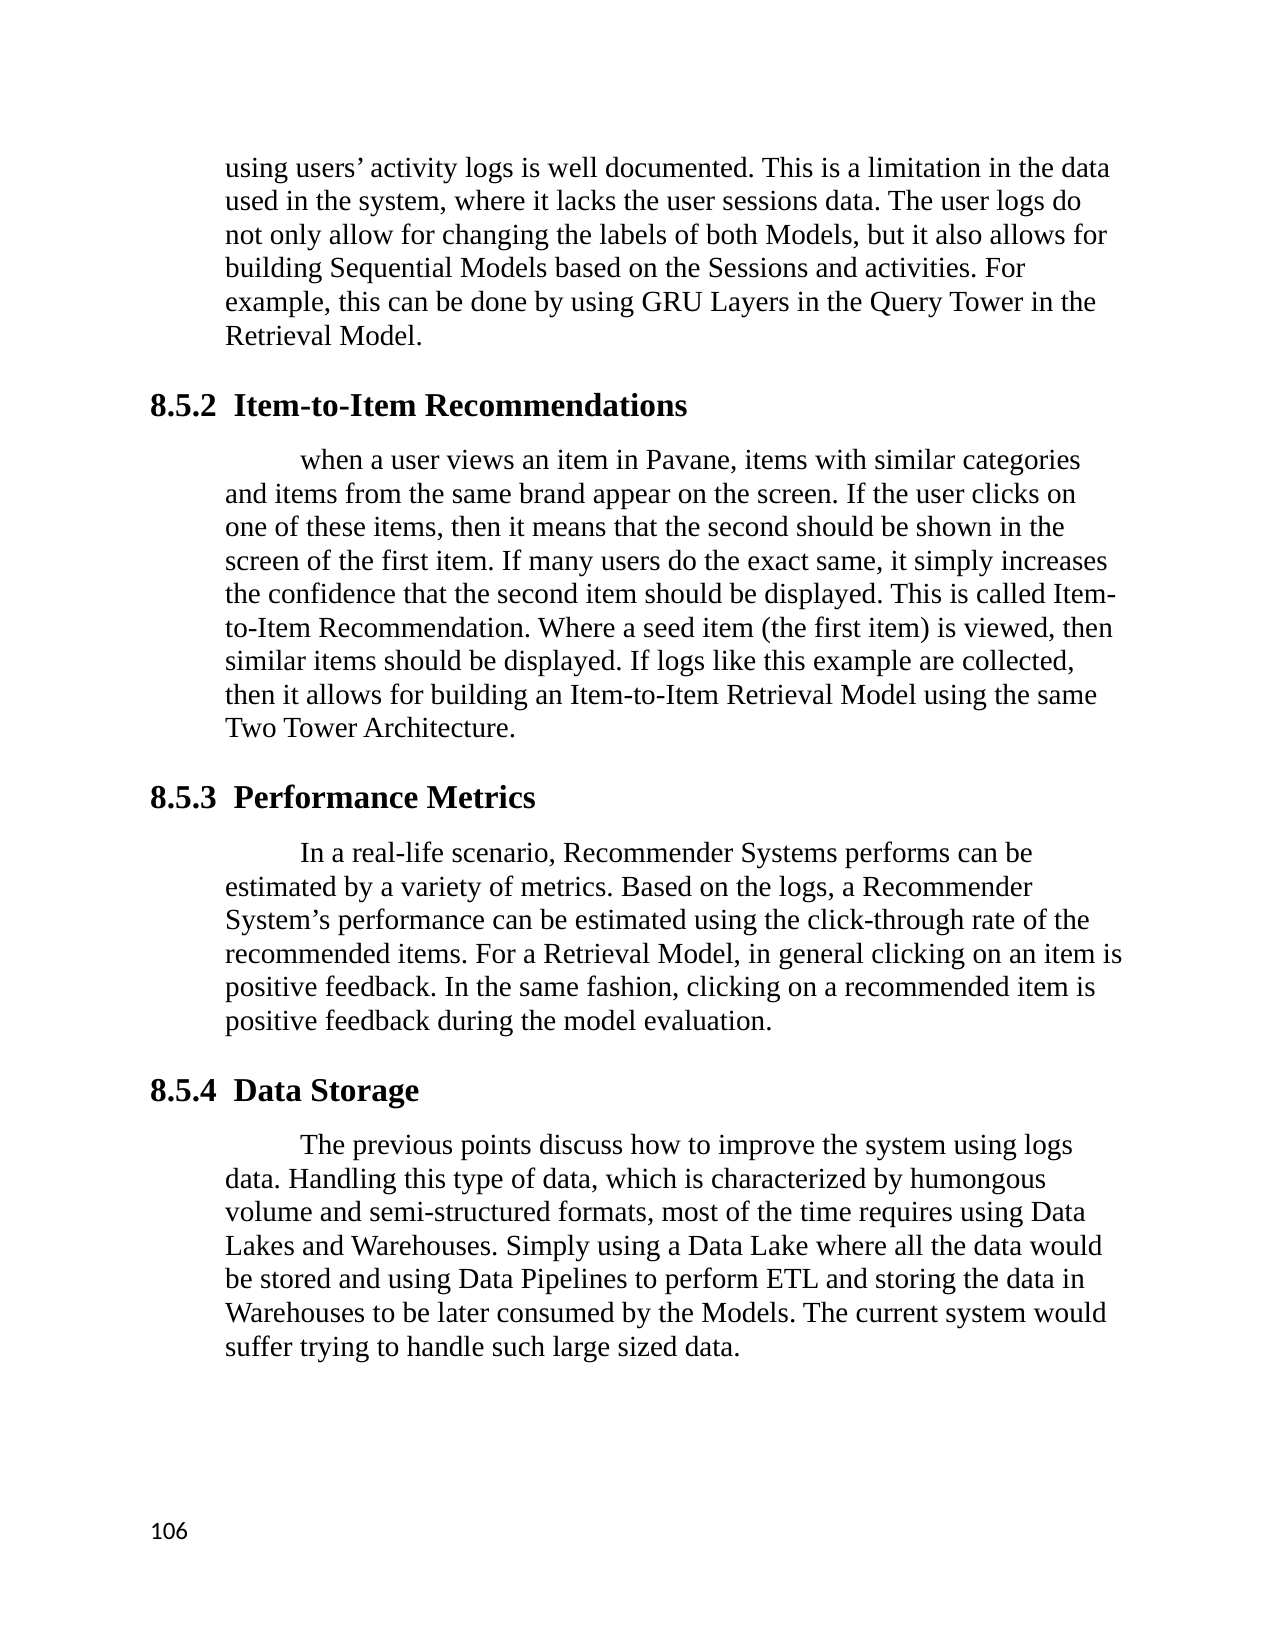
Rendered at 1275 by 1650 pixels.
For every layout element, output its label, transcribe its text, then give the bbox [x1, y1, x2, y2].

text 8.5.2 Item-to-Item Recommendations [150, 385, 1125, 423]
text The previous points discuss how to improve the system using logs data. Handling this type of data, which is characterized by humongous volume and semi-structured formats, most of the time requires using Data Lakes and Warehouses. Simply using a Data Lake where all the data would be stored and using Data Pipelines to perform ETL and storing the data in Warehouses to be later consumed by the Models. The current system would suffer trying to handle such large sized data. [225, 1127, 1125, 1362]
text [225, 150, 1125, 351]
text 8.5.4 Data Storage [150, 1070, 1125, 1108]
text 8.5.3 Performance Metrics [150, 778, 1125, 816]
text In a real-life scenario, Recommender Systems performs can be estimated by a variety of metrics. Based on the logs, a Recommender System’s performance can be estimated using the click-through rate of the recommended items. For a Retrieval Model, in general clicking on an item is positive feedback. In the same fashion, clicking on a recommended item is positive feedback during the model evaluation. [225, 835, 1125, 1036]
text when a user views an item in Pavane, items with similar categories and items from the same brand appear on the screen. If the user clicks on one of these items, then it means that the second should be shown in the screen of the first item. If many users do the exact same, it simply increases the confidence that the second item should be displayed. This is called Item-to-Item Recommendation. Where a seed item (the first item) is viewed, then similar items should be displayed. If logs like this example are collected, then it allows for building an Item-to-Item Retrieval Model using the same Two Tower Architecture. [225, 442, 1125, 744]
